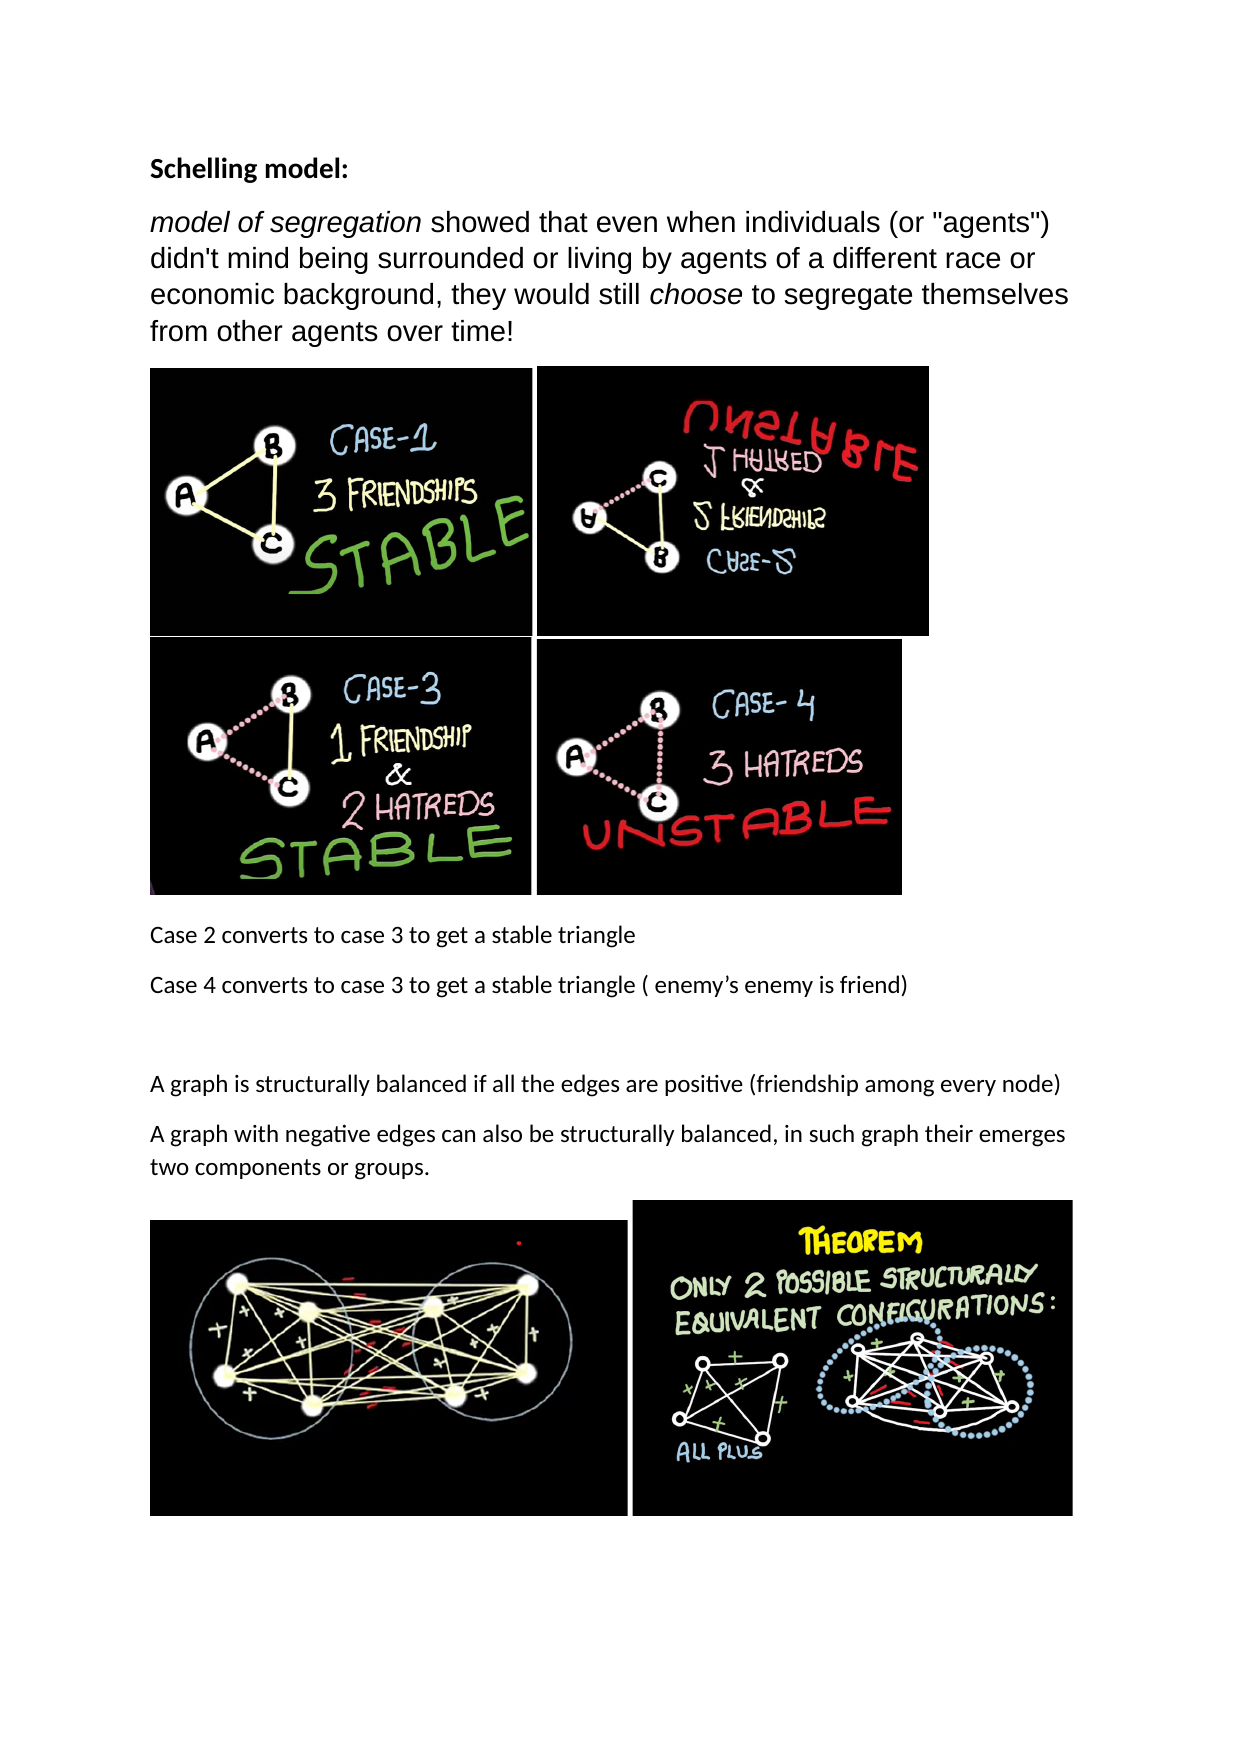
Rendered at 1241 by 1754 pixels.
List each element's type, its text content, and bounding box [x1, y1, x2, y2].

picture [537, 366, 929, 636]
text A graph with negative edges can also be structurally balanced, in such graph their emerges two components or groups. [150, 1118, 1090, 1181]
text Schelling model: [150, 150, 1090, 186]
picture [150, 368, 533, 636]
picture [536, 639, 902, 895]
text Case 4 converts to case 3 to get a stable triangle ( enemy’s enemy is friend) [150, 969, 1090, 1000]
text model of segregation showed that even when individuals (or "agents") didn't mind being surrounded or living by agents of a different race or economic background, they would still choose to segregate themselves from other agents over time! [150, 205, 1090, 347]
text A graph is structurally balanced if all the edges are positive (friendship among every node) [150, 1068, 1090, 1099]
text Case 2 converts to case 3 to get a stable triangle [150, 920, 1090, 950]
picture [632, 1200, 1073, 1516]
picture [150, 1220, 628, 1516]
picture [150, 637, 532, 895]
